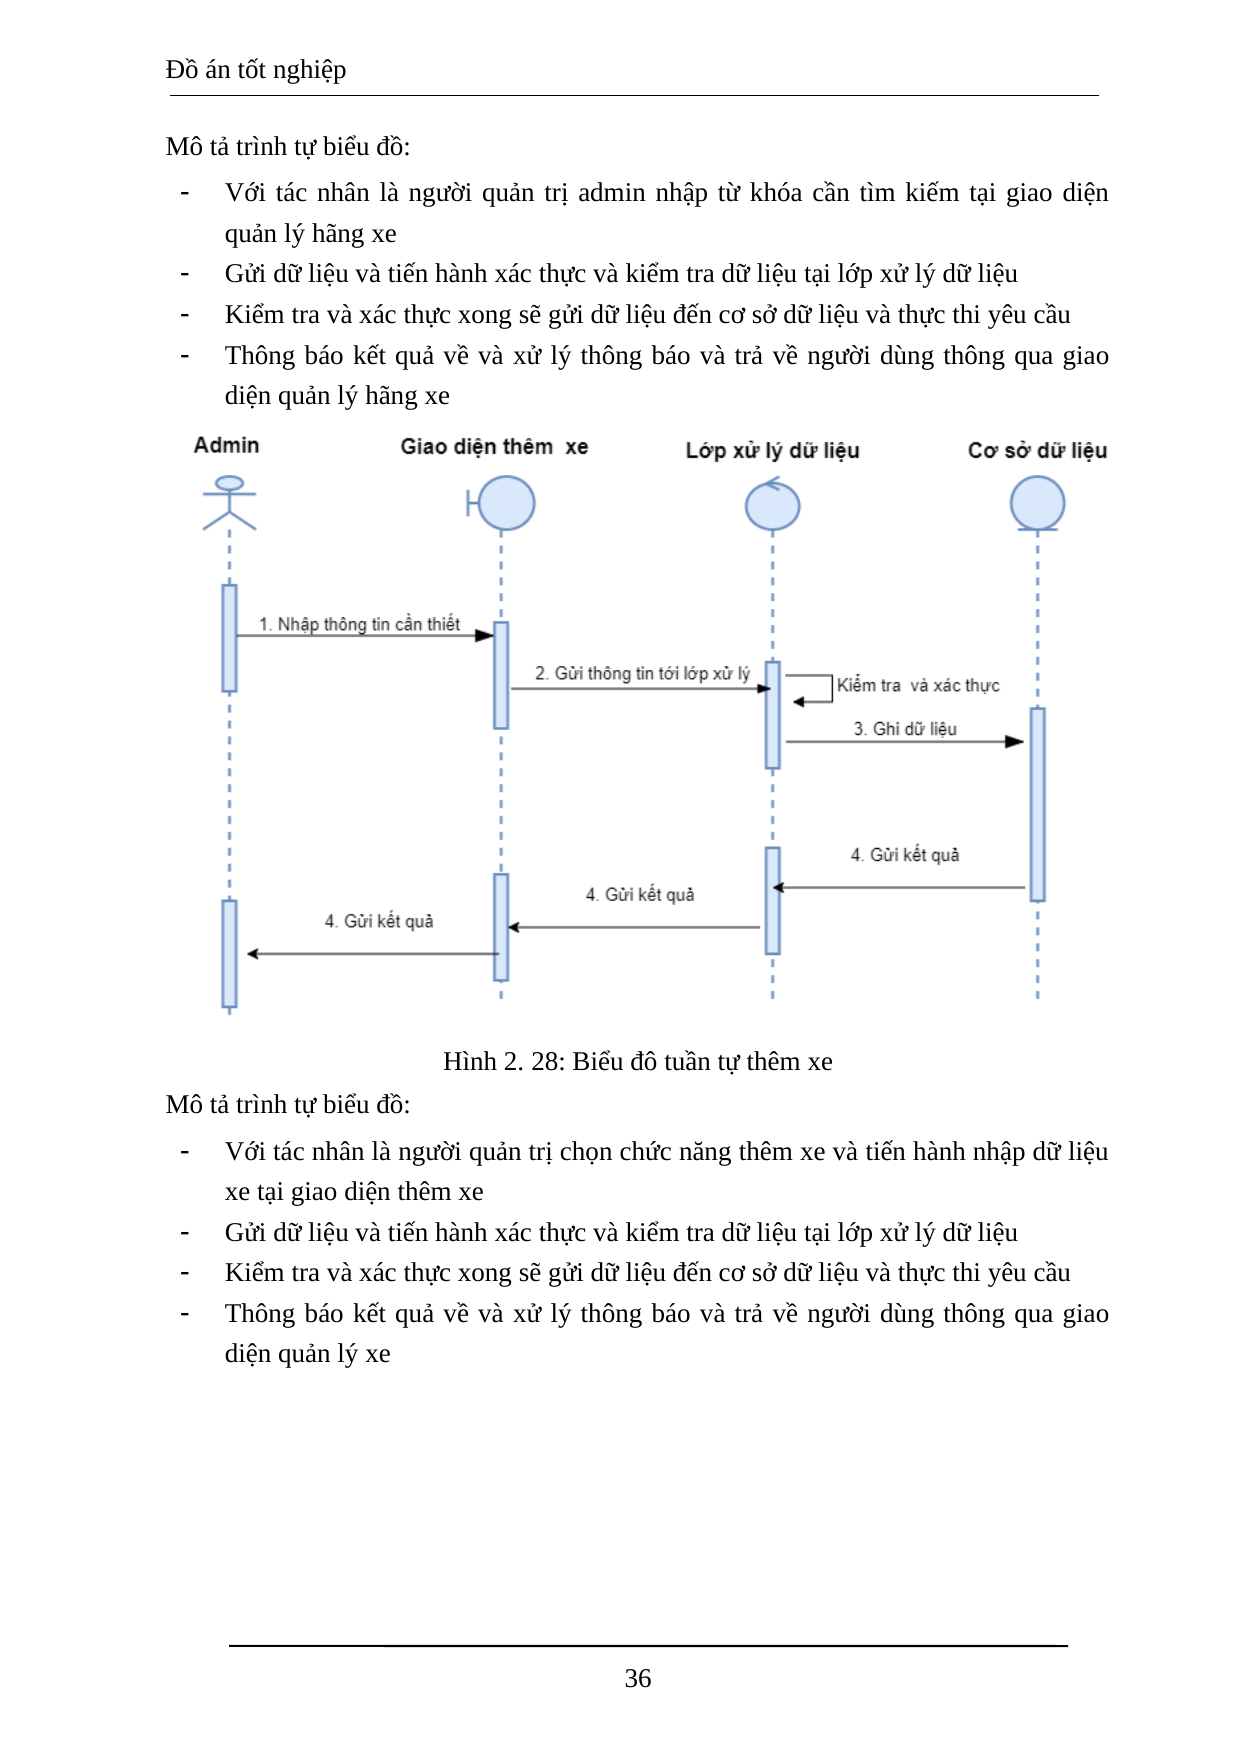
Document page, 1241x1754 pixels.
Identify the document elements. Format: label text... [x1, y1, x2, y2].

picture [180, 426, 1125, 1023]
text Hình 2. 28: Biểu đô tuần tự thêm xe [165, 1044, 1110, 1076]
list Gửi dữ liệu và tiến hành xác thực và kiểm tra dữ liệu tại lớp xử lý dữ liệu [180, 257, 1110, 289]
list Kiểm tra và xác thực xong sẽ gửi dữ liệu đến cơ sở dữ liệu và thực thi yêu cầu [180, 1256, 1110, 1288]
list Với tác nhân là người quản trị chọn chức năng thêm xe và tiến hành nhập dữ liệu xe tại giao diện thêm xe [180, 1135, 1110, 1207]
list Thông báo kết quả về và xử lý thông báo và trả về người dùng thông qua giao diện quản lý xe [180, 1297, 1110, 1369]
text Mô tả trình tự biểu đồ: [165, 130, 1110, 161]
text Mô tả trình tự biểu đồ: [165, 1088, 1110, 1119]
list Với tác nhân là người quản trị admin nhập từ khóa cần tìm kiếm tại giao diện quản lý hãng xe [180, 177, 1110, 248]
list Thông báo kết quả về và xử lý thông báo và trả về người dùng thông qua giao diện quản lý hãng xe [180, 339, 1110, 410]
list Gửi dữ liệu và tiến hành xác thực và kiểm tra dữ liệu tại lớp xử lý dữ liệu [180, 1216, 1110, 1247]
list Kiểm tra và xác thực xong sẽ gửi dữ liệu đến cơ sở dữ liệu và thực thi yêu cầu [180, 298, 1110, 329]
